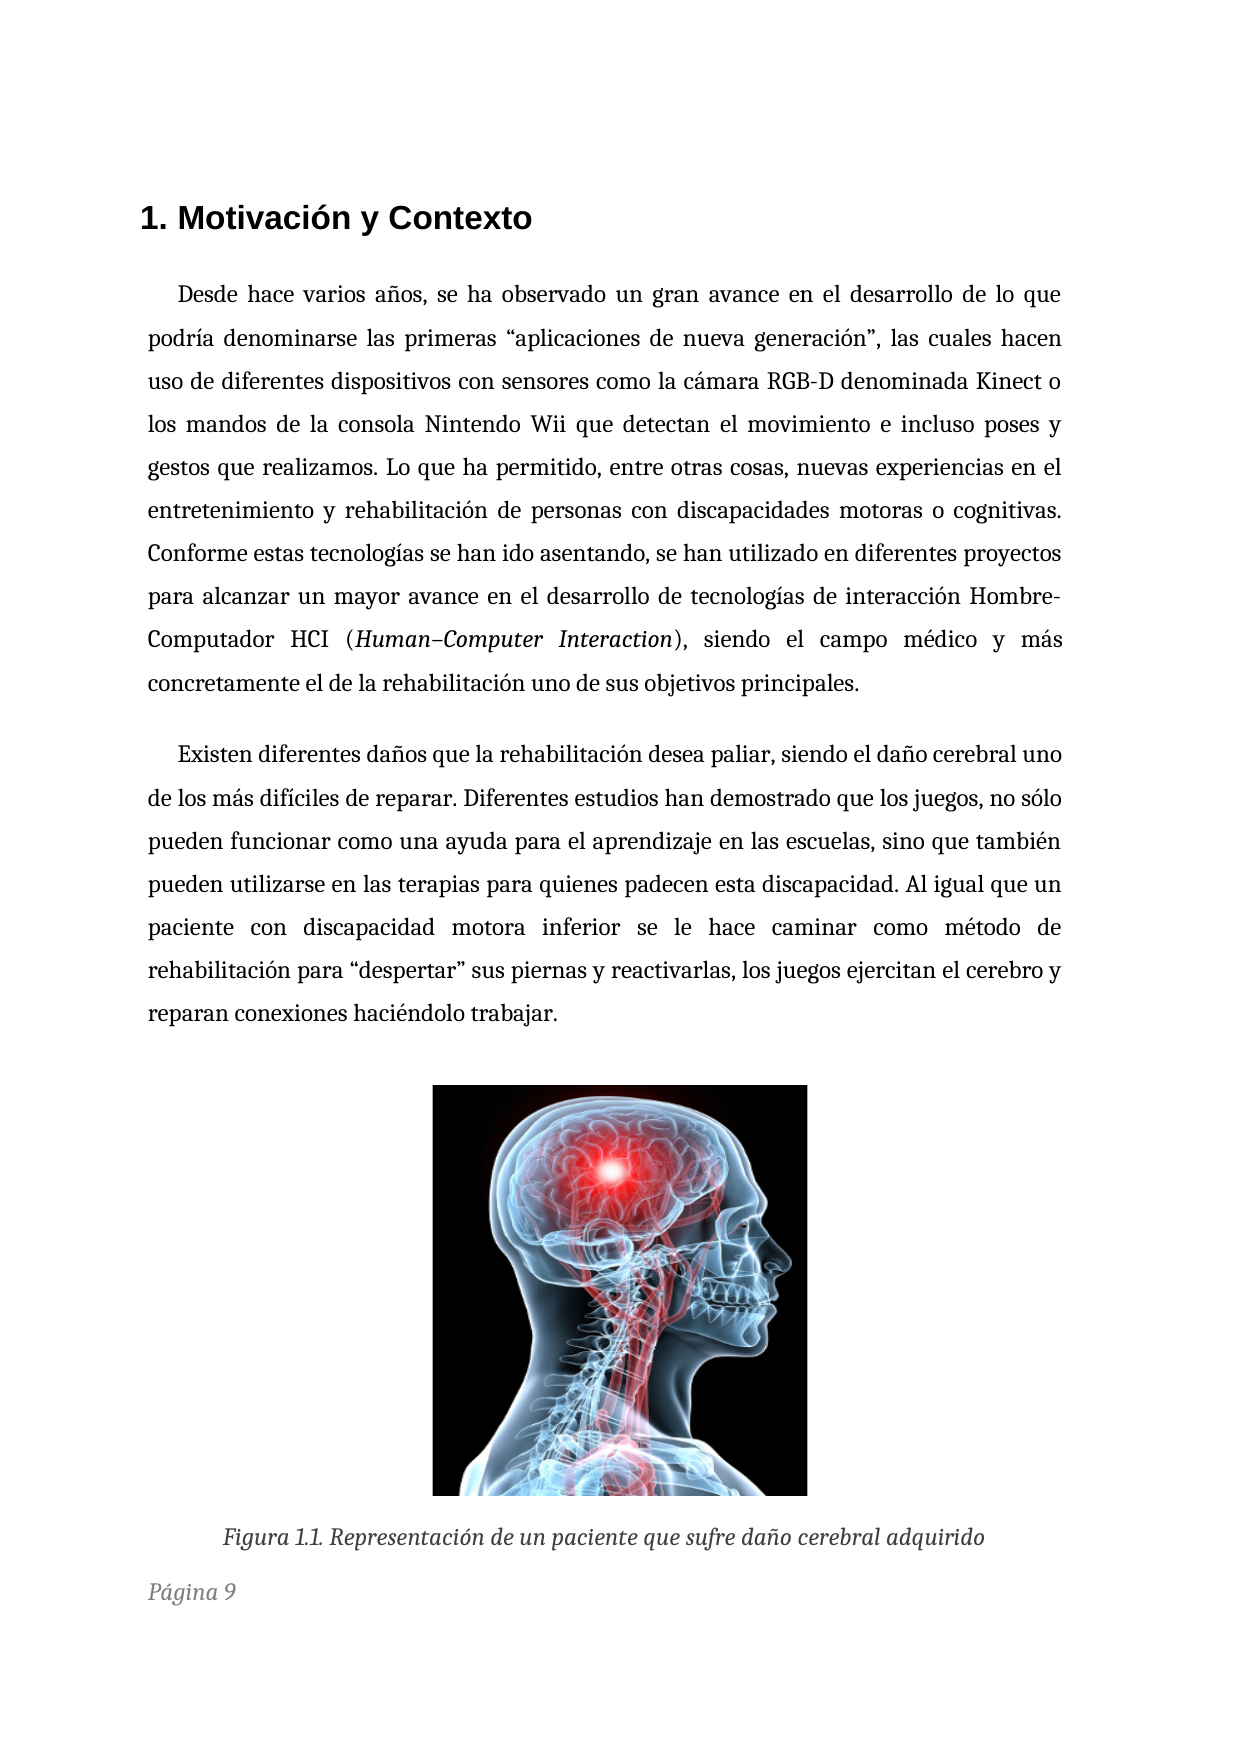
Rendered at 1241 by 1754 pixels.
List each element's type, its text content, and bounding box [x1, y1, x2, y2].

subtitle Motivación y Contexto [140, 198, 1063, 236]
picture [432, 1085, 808, 1496]
text Figura 1.1. Representación de un paciente que sufre daño cerebral adquirido [148, 1523, 1063, 1552]
text Existen diferentes daños que la rehabilitación desea paliar, siendo el daño cerebral uno de los más difíciles de reparar. Diferentes estudios han demostrado que los juegos, no sólo pueden funcionar como una ayuda para el aprendizaje en las escuelas, sino que también pueden utilizarse en las terapias para quienes padecen esta discapacidad. Al igual que un paciente con discapacidad motora inferior se le hace caminar como método de rehabilitación para “despertar” sus piernas y reactivarlas, los juegos ejercitan el cerebro y reparan conexiones haciéndolo trabajar. [148, 740, 1063, 1028]
text Desde hace varios años, se ha observado un gran avance en el desarrollo de lo que podría denominarse las primeras “aplicaciones de nueva generación”, las cuales hacen uso de diferentes dispositivos con sensores como la cámara RGB-D denominada Kinect o los mandos de la consola Nintendo Wii que detectan el movimiento e incluso poses y gestos que realizamos. Lo que ha permitido, entre otras cosas, nuevas experiencias en el entretenimiento y rehabilitación de personas con discapacidades motoras o cognitivas. Conforme estas tecnologías se han ido asentando, se han utilizado en diferentes proyectos para alcanzar un mayor avance en el desarrollo de tecnologías de interacción Hombre-Computador HCI (Human–Computer Interaction), siendo el campo médico y más concretamente el de la rehabilitación uno de sus objetivos principales. [148, 280, 1063, 697]
